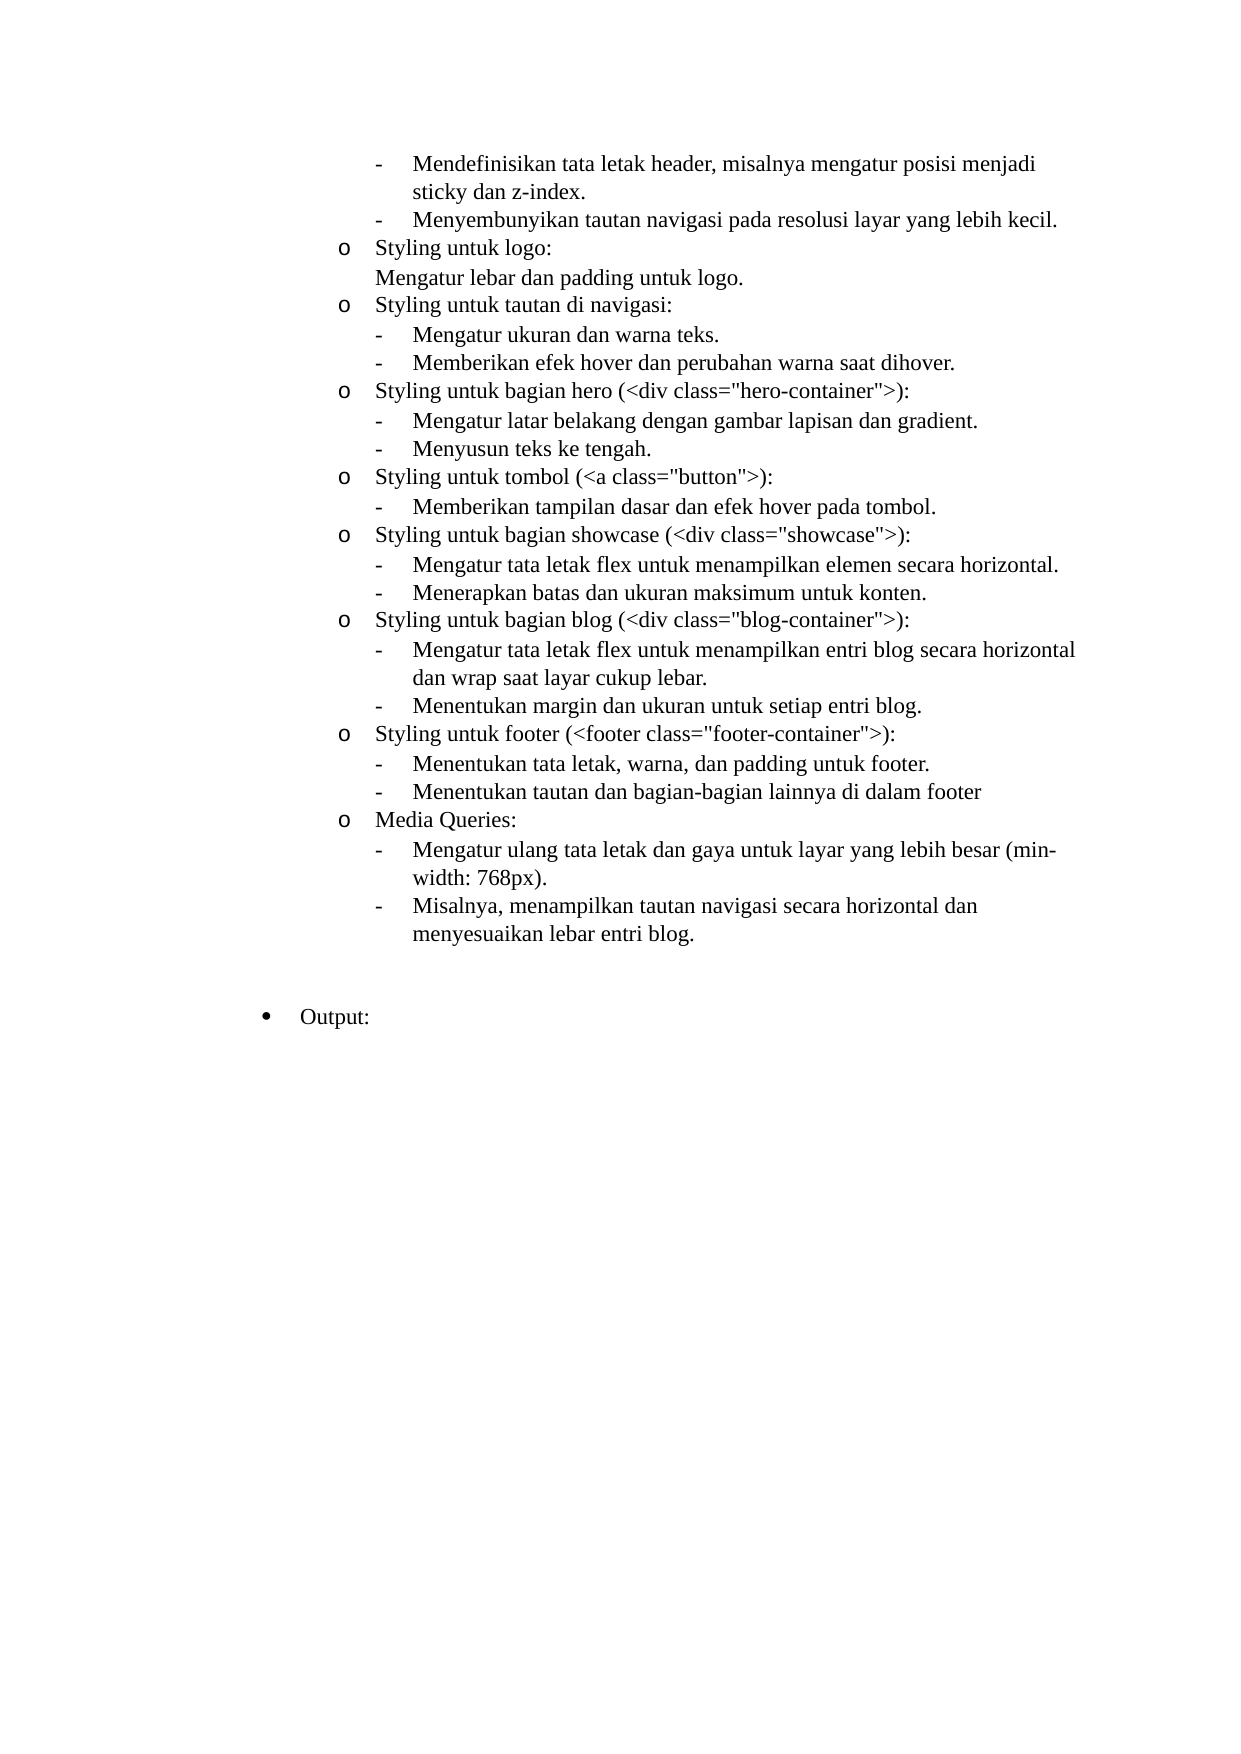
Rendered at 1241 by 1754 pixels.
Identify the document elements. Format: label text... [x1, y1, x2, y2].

list Misalnya, menampilkan tautan navigasi secara horizontal dan menyesuaikan lebar entri blog. [375, 892, 1090, 946]
list Styling untuk logo: [337, 234, 1090, 262]
list Memberikan tampilan dasar dan efek hover pada tombol. [375, 493, 1090, 519]
list Menerapkan batas dan ukuran maksimum untuk konten. [375, 579, 1090, 605]
list Styling untuk tombol (<a class="button">): [337, 463, 1090, 491]
list Menyusun teks ke tengah. [375, 435, 1090, 461]
list Styling untuk bagian blog (<div class="blog-container">): [337, 607, 1090, 635]
list Mengatur lebar dan padding untuk logo. [375, 264, 1090, 290]
list Memberikan efek hover dan perubahan warna saat dihover. [375, 349, 1090, 376]
list Styling untuk bagian showcase (<div class="showcase">): [337, 521, 1090, 549]
list Output: [262, 1003, 1090, 1030]
list Media Queries: [337, 806, 1090, 834]
list Mengatur latar belakang dengan gambar lapisan dan gradient. [375, 407, 1090, 433]
list Menyembunyikan tautan navigasi pada resolusi layar yang lebih kecil. [375, 206, 1090, 232]
list Styling untuk tautan di navigasi: [337, 292, 1090, 320]
list Styling untuk footer (<footer class="footer-container">): [337, 720, 1090, 748]
list Mengatur ukuran dan warna teks. [375, 321, 1090, 348]
list Mengatur tata letak flex untuk menampilkan entri blog secara horizontal dan wrap saat layar cukup lebar. [375, 636, 1090, 691]
list Menentukan tata letak, warna, dan padding untuk footer. [375, 750, 1090, 776]
list Mendefinisikan tata letak header, misalnya mengatur posisi menjadi sticky dan z-index. [375, 150, 1090, 204]
list Menentukan margin dan ukuran untuk setiap entri blog. [375, 692, 1090, 719]
list Mengatur tata letak flex untuk menampilkan elemen secara horizontal. [375, 551, 1090, 577]
list Menentukan tautan dan bagian-bagian lainnya di dalam footer [375, 778, 1090, 804]
list Mengatur ulang tata letak dan gaya untuk layar yang lebih besar (min-width: 768px). [375, 836, 1090, 890]
list Styling untuk bagian hero (<div class="hero-container">): [337, 377, 1090, 406]
